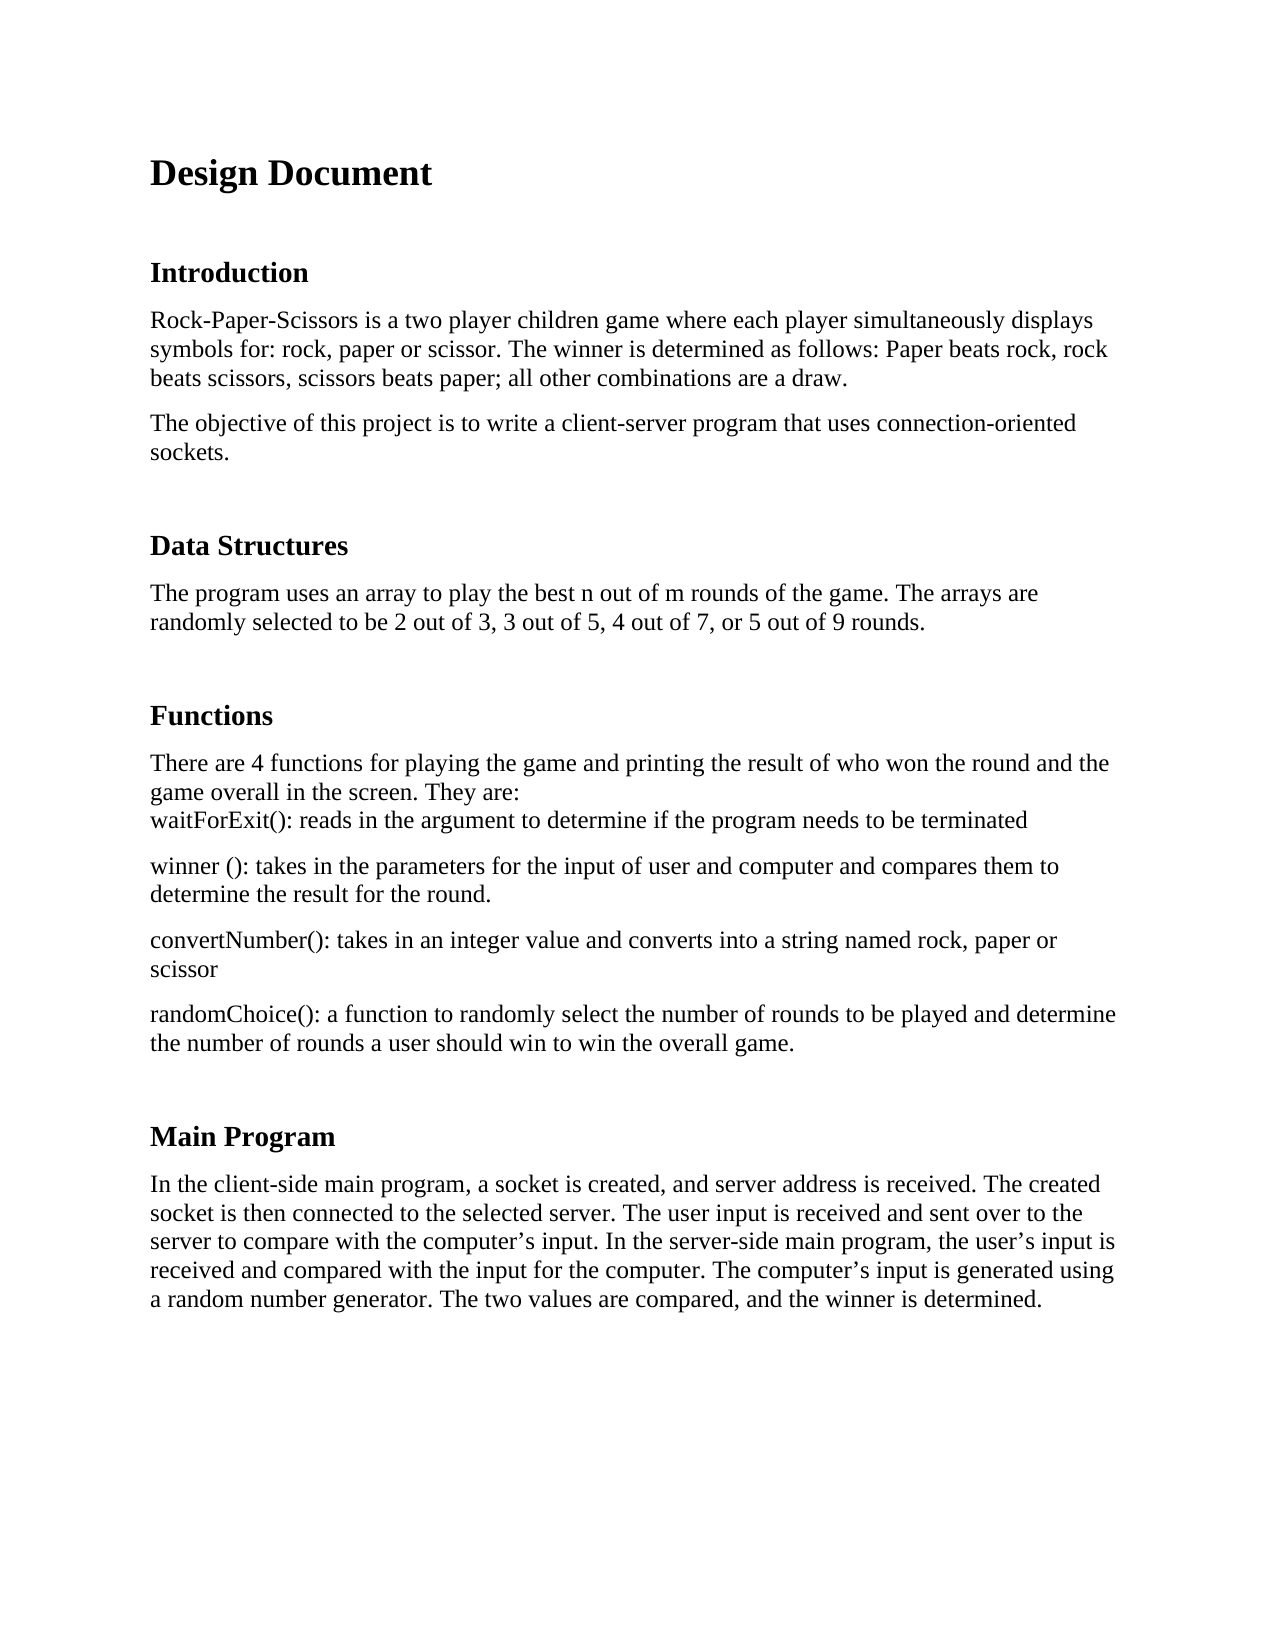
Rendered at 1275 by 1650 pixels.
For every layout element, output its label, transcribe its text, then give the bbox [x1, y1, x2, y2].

text Functions [150, 698, 1125, 731]
text Rock-Paper-Scissors is a two player children game where each player simultaneously displays symbols for: rock, paper or scissor. The winner is determined as follows: Paper beats rock, rock beats scissors, scissors beats paper; all other combinations are a draw. [150, 305, 1125, 392]
text Data Structures [150, 528, 1125, 561]
text randomChoice(): a function to randomly select the number of rounds to be played and determine the number of rounds a user should win to win the overall game. [150, 999, 1125, 1057]
text Main Program [150, 1119, 1125, 1152]
text convertNumber(): takes in an integer value and converts into a string named rock, paper or scissor [150, 925, 1125, 982]
text The program uses an array to play the best n out of m rounds of the game. The arrays are randomly selected to be 2 out of 3, 3 out of 5, 4 out of 7, or 5 out of 9 rounds. [150, 578, 1125, 636]
text winner (): takes in the parameters for the input of user and computer and compares them to determine the result for the round. [150, 851, 1125, 908]
text Introduction [150, 255, 1125, 289]
text Design Document [150, 150, 1125, 193]
text In the client-side main program, a socket is created, and server address is received. The created socket is then connected to the selected server. The user input is received and sent over to the server to compare with the computer’s input. In the server-side main program, the user’s input is received and compared with the input for the computer. The computer’s input is generated using a random number generator. The two values are compared, and the winner is determined. [150, 1169, 1125, 1313]
text There are 4 functions for playing the game and printing the result of who won the round and the game overall in the screen. They are: waitForExit(): reads in the argument to determine if the program needs to be terminated [150, 748, 1125, 834]
text The objective of this project is to write a client-server program that uses connection-oriented sockets. [150, 408, 1125, 466]
